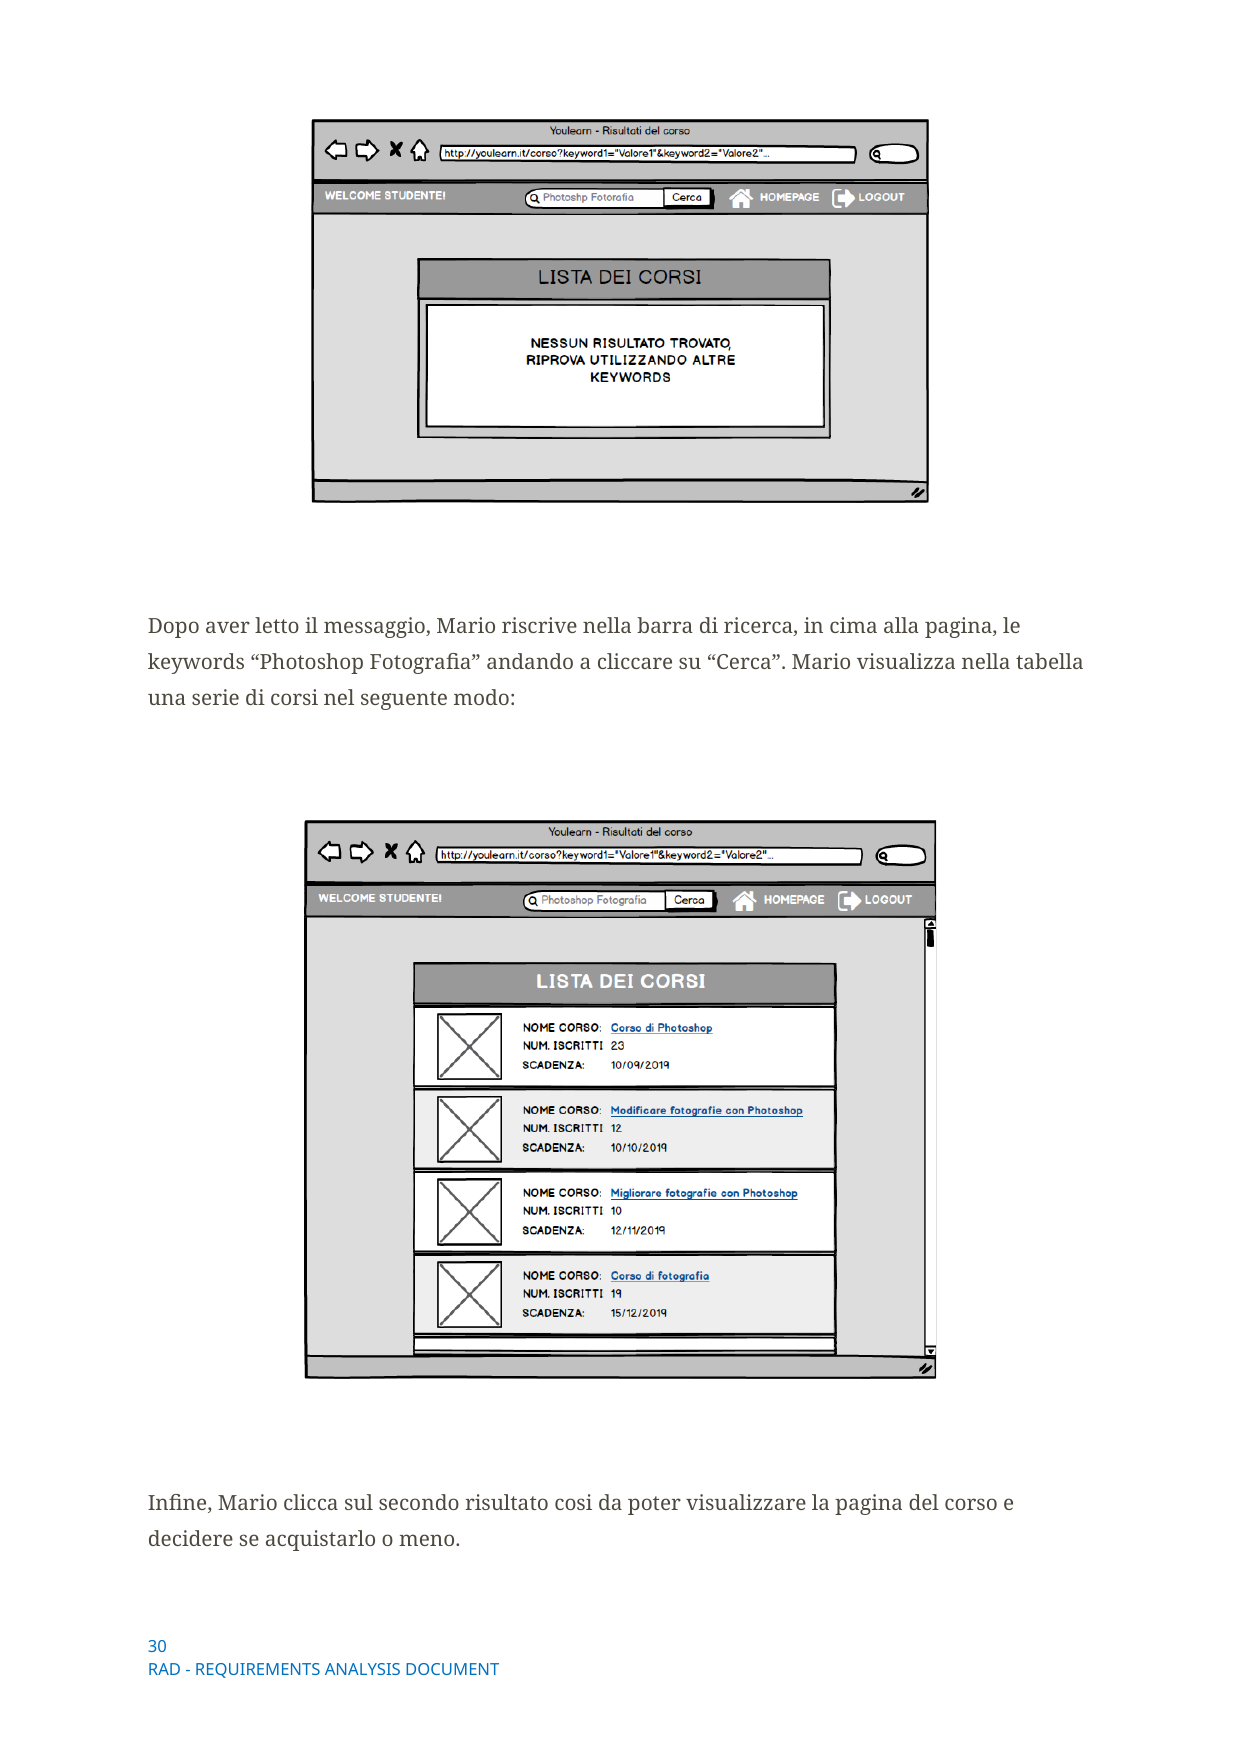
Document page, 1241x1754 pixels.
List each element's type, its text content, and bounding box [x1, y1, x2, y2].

text Dopo aver letto il messaggio, Mario riscrive nella barra di ricerca, in cima alla pagina, le keywords “Photoshop Fotografia” andando a cliccare su “Cerca”. Mario visualizza nella tabella una serie di corsi nel seguente modo: [148, 612, 1092, 711]
picture [304, 820, 937, 1379]
text Infine, Mario clicca sul secondo risultato cosi da poter visualizzare la pagina del corso e decidere se acquistarlo o meno. [148, 1488, 1092, 1552]
picture [311, 119, 929, 503]
